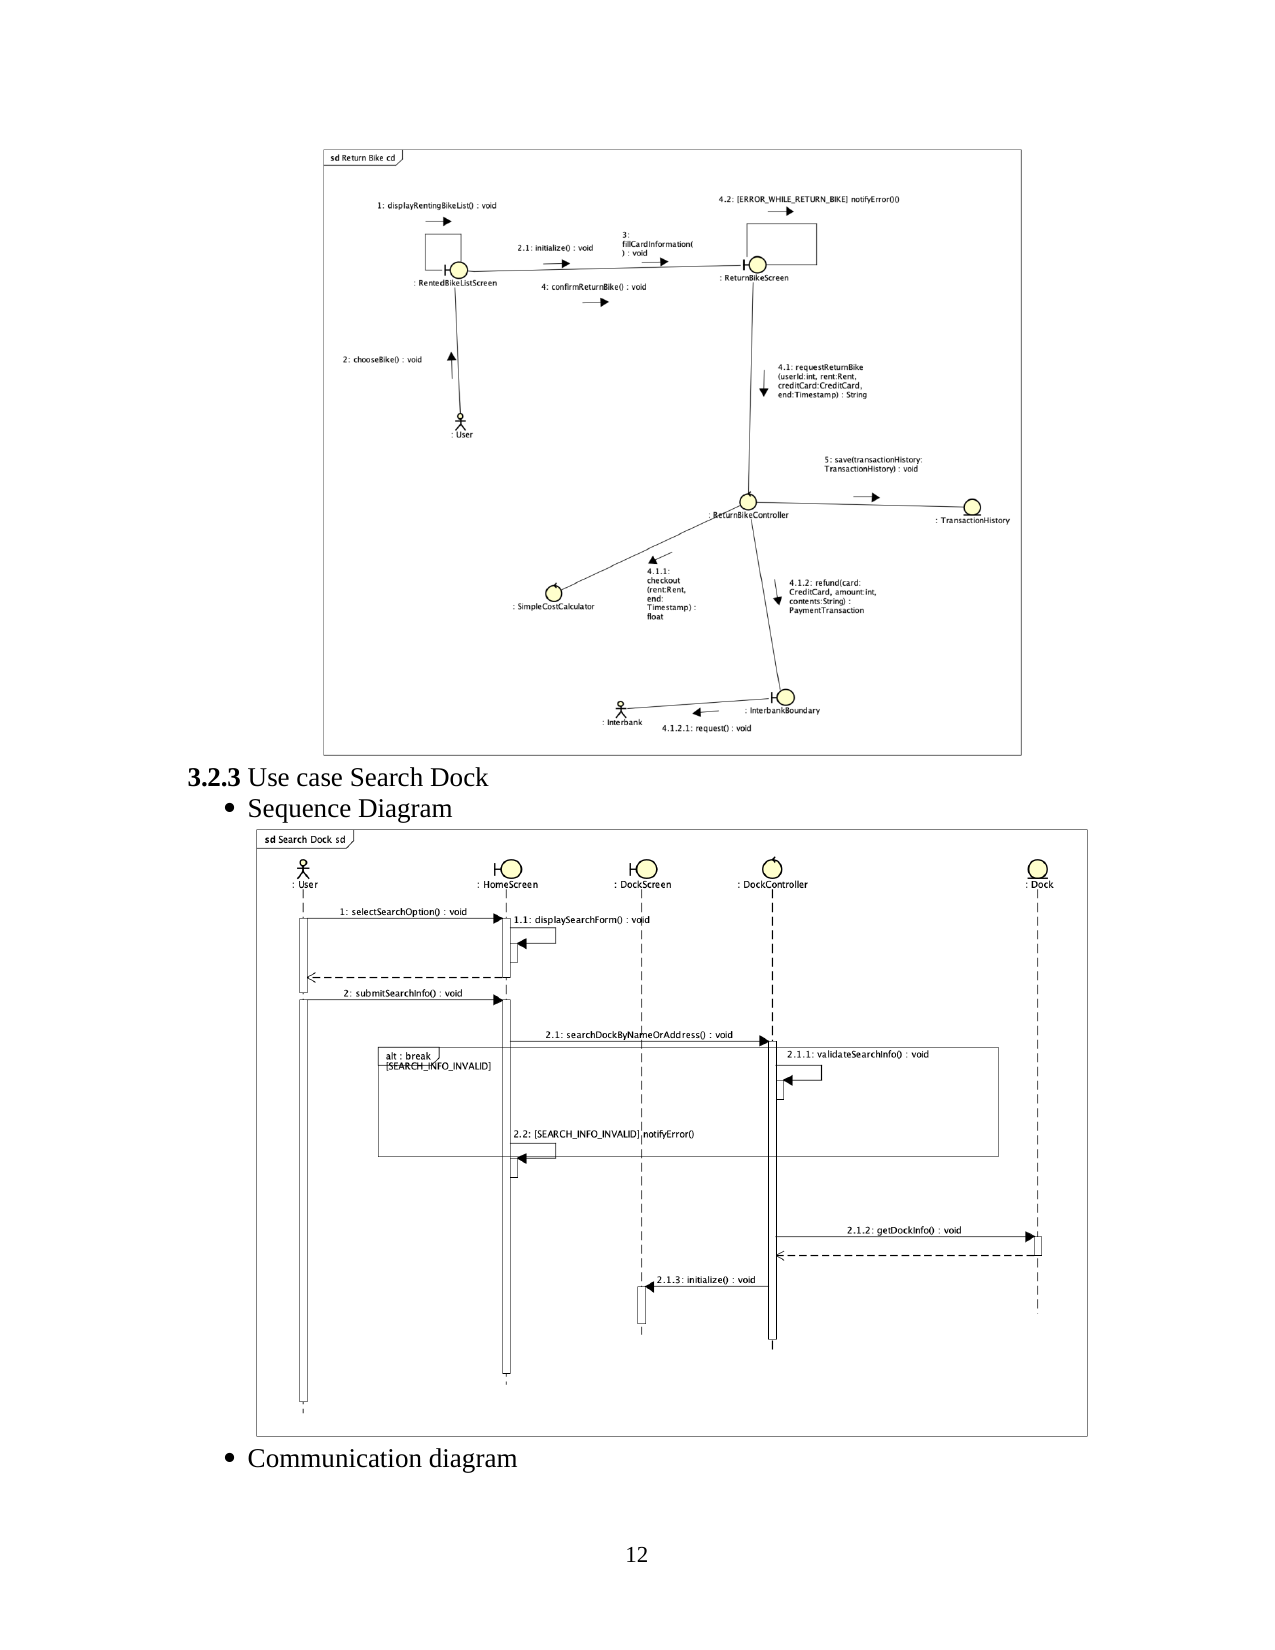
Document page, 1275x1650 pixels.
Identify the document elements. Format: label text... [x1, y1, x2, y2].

subtitle Sequence Diagram [225, 792, 1229, 823]
subtitle Use case Search Dock [187, 761, 1229, 792]
subtitle Communication diagram [225, 1442, 1229, 1474]
picture [317, 143, 1027, 761]
picture [250, 823, 1094, 1443]
